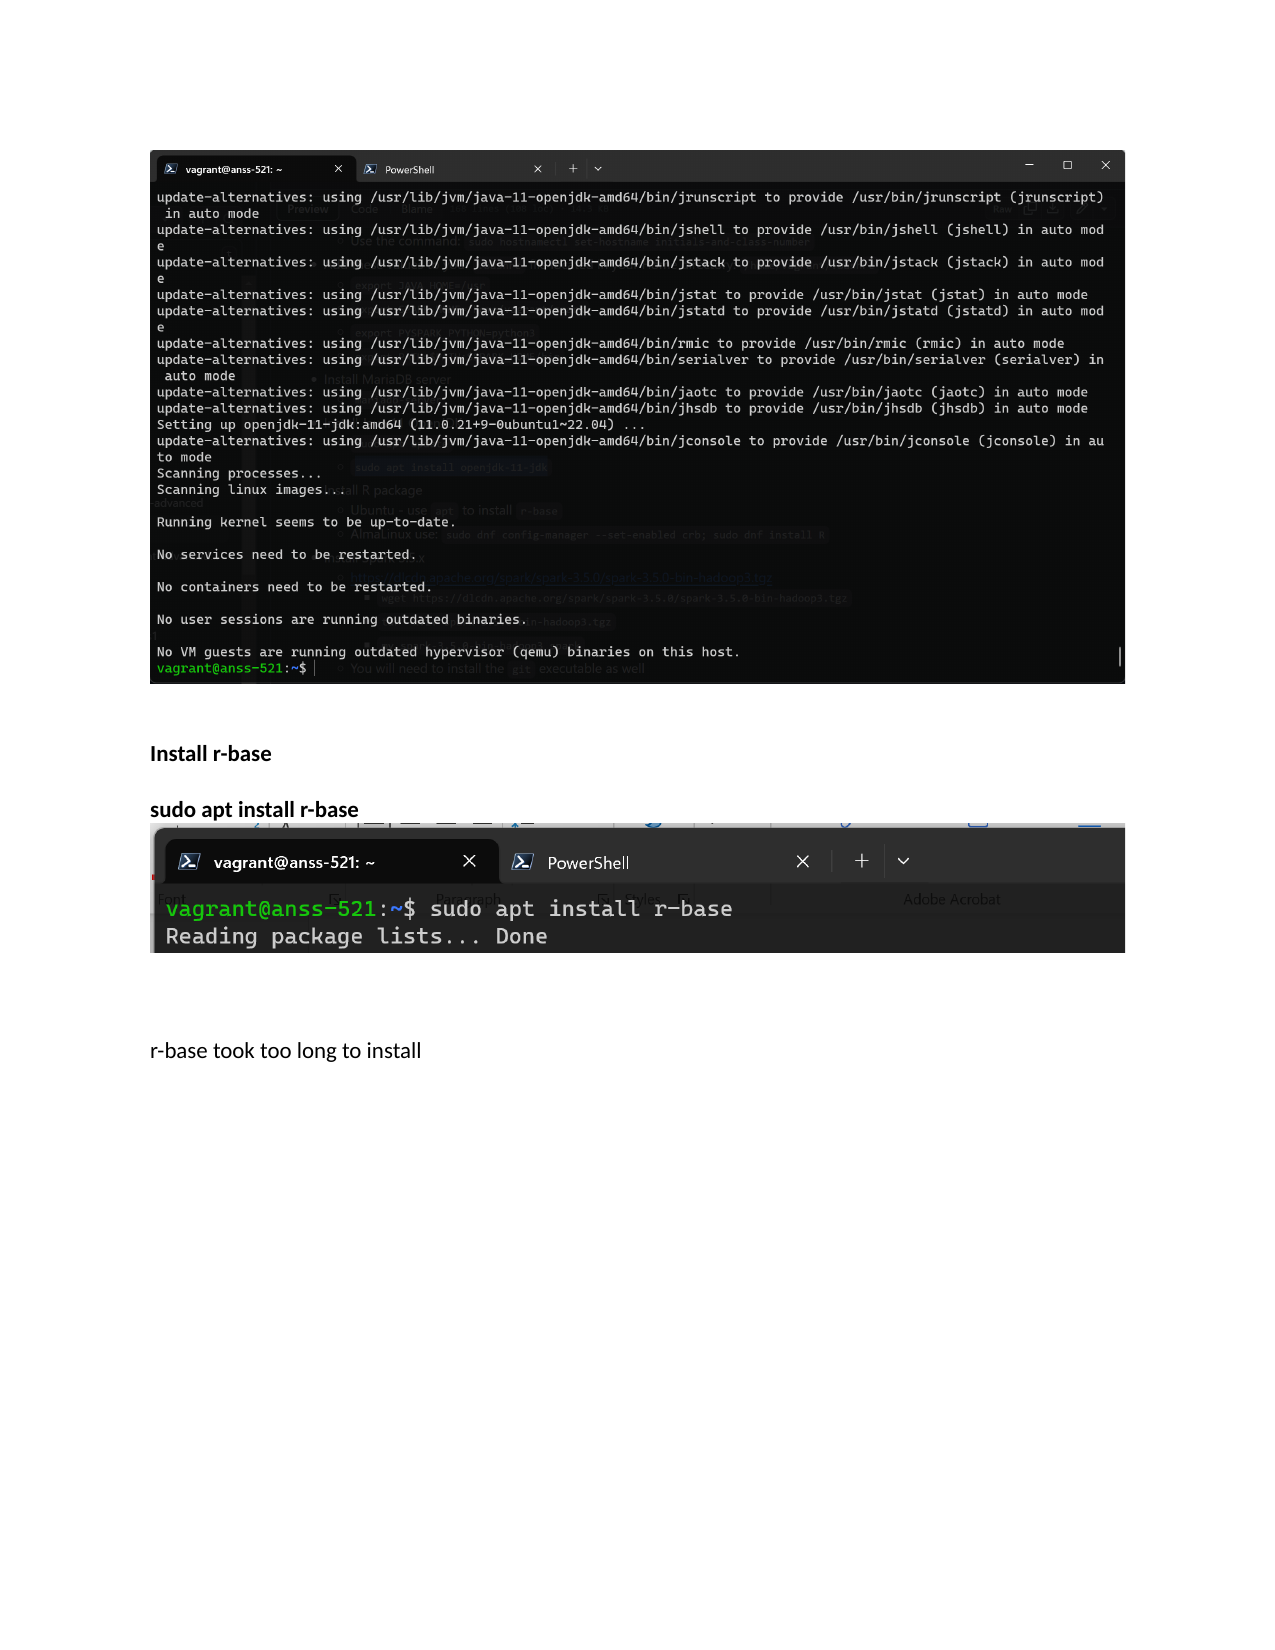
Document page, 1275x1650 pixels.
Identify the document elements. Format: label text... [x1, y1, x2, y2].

text r-base took too long to install [150, 1037, 1125, 1064]
text sudo apt install r-base [150, 795, 1125, 823]
picture [150, 823, 1125, 953]
text Install r-base [150, 739, 1125, 767]
picture [150, 150, 1125, 684]
